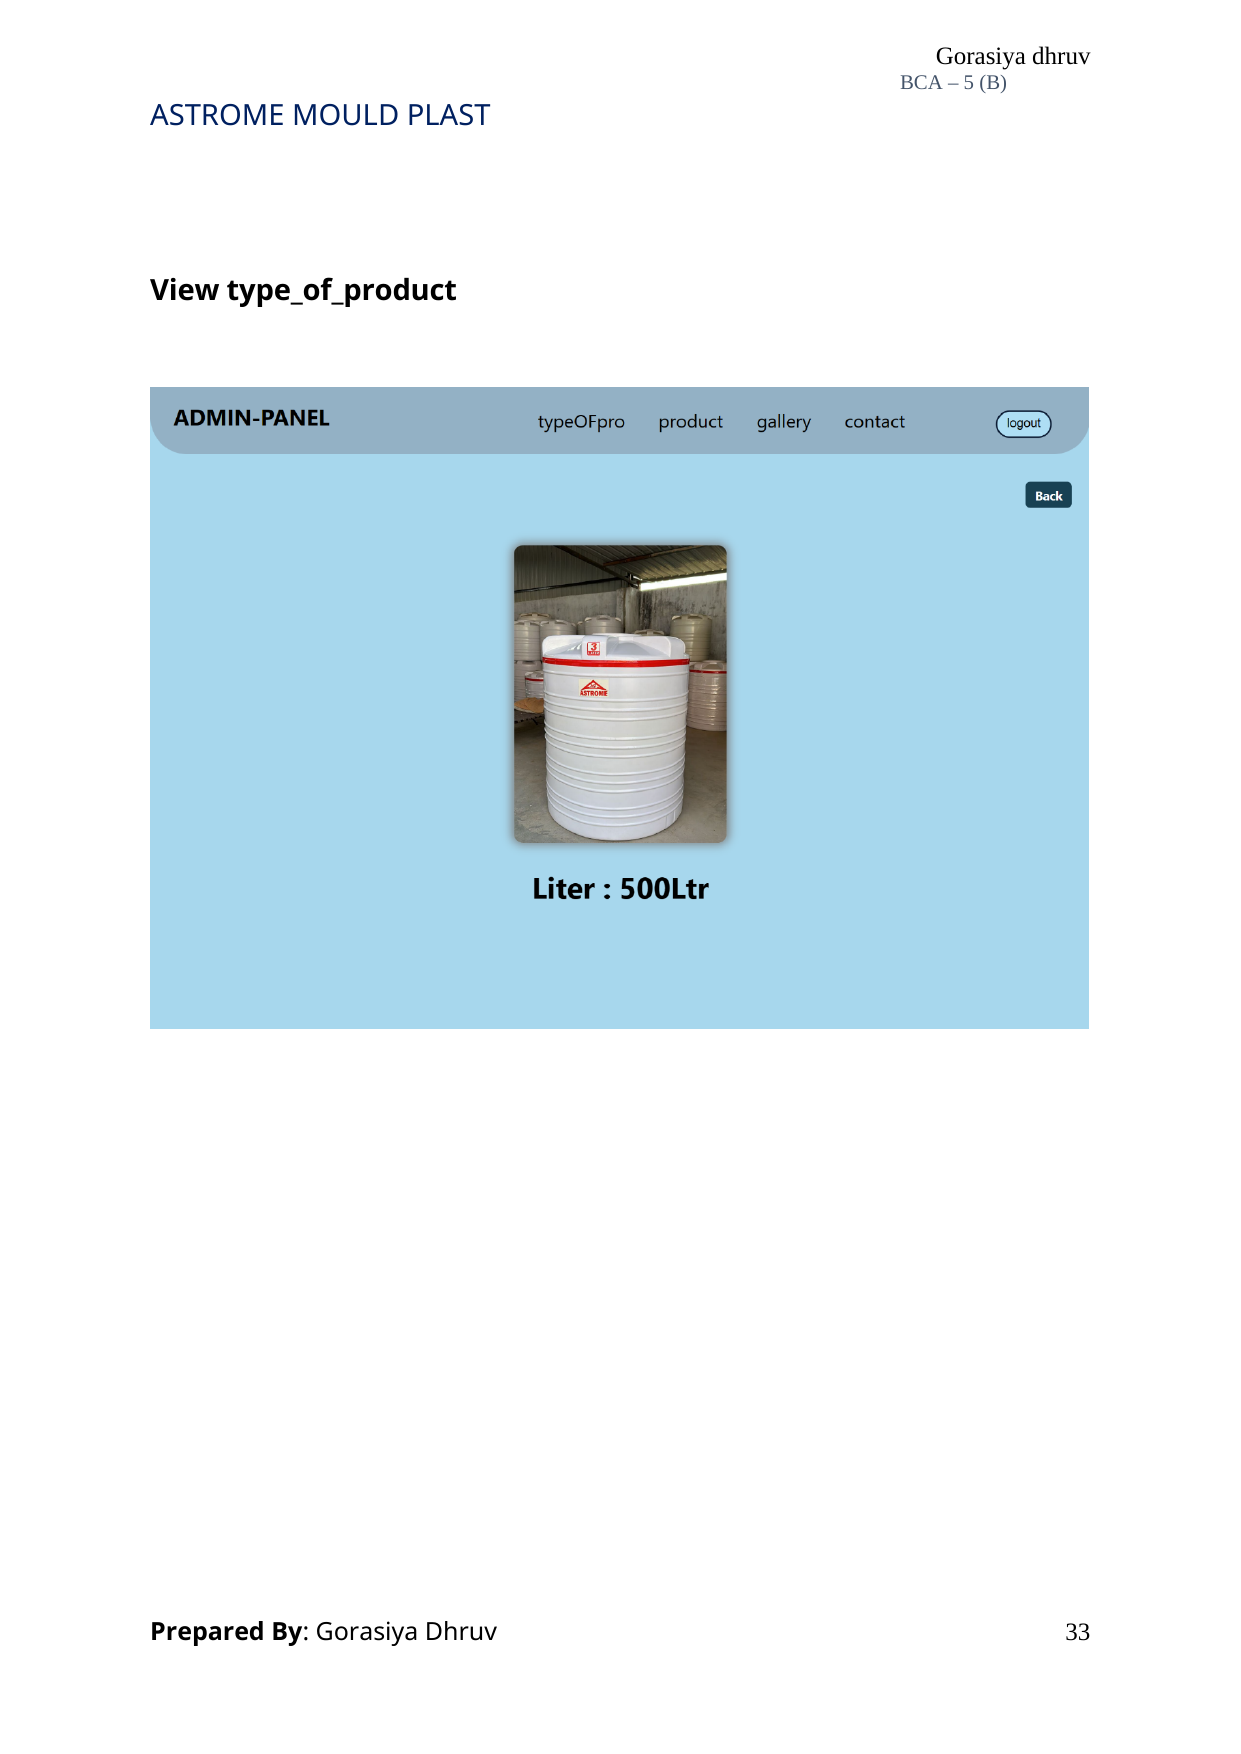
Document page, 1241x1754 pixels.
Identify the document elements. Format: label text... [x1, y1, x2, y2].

picture [150, 387, 1089, 1029]
text View type_of_product [150, 269, 1090, 309]
